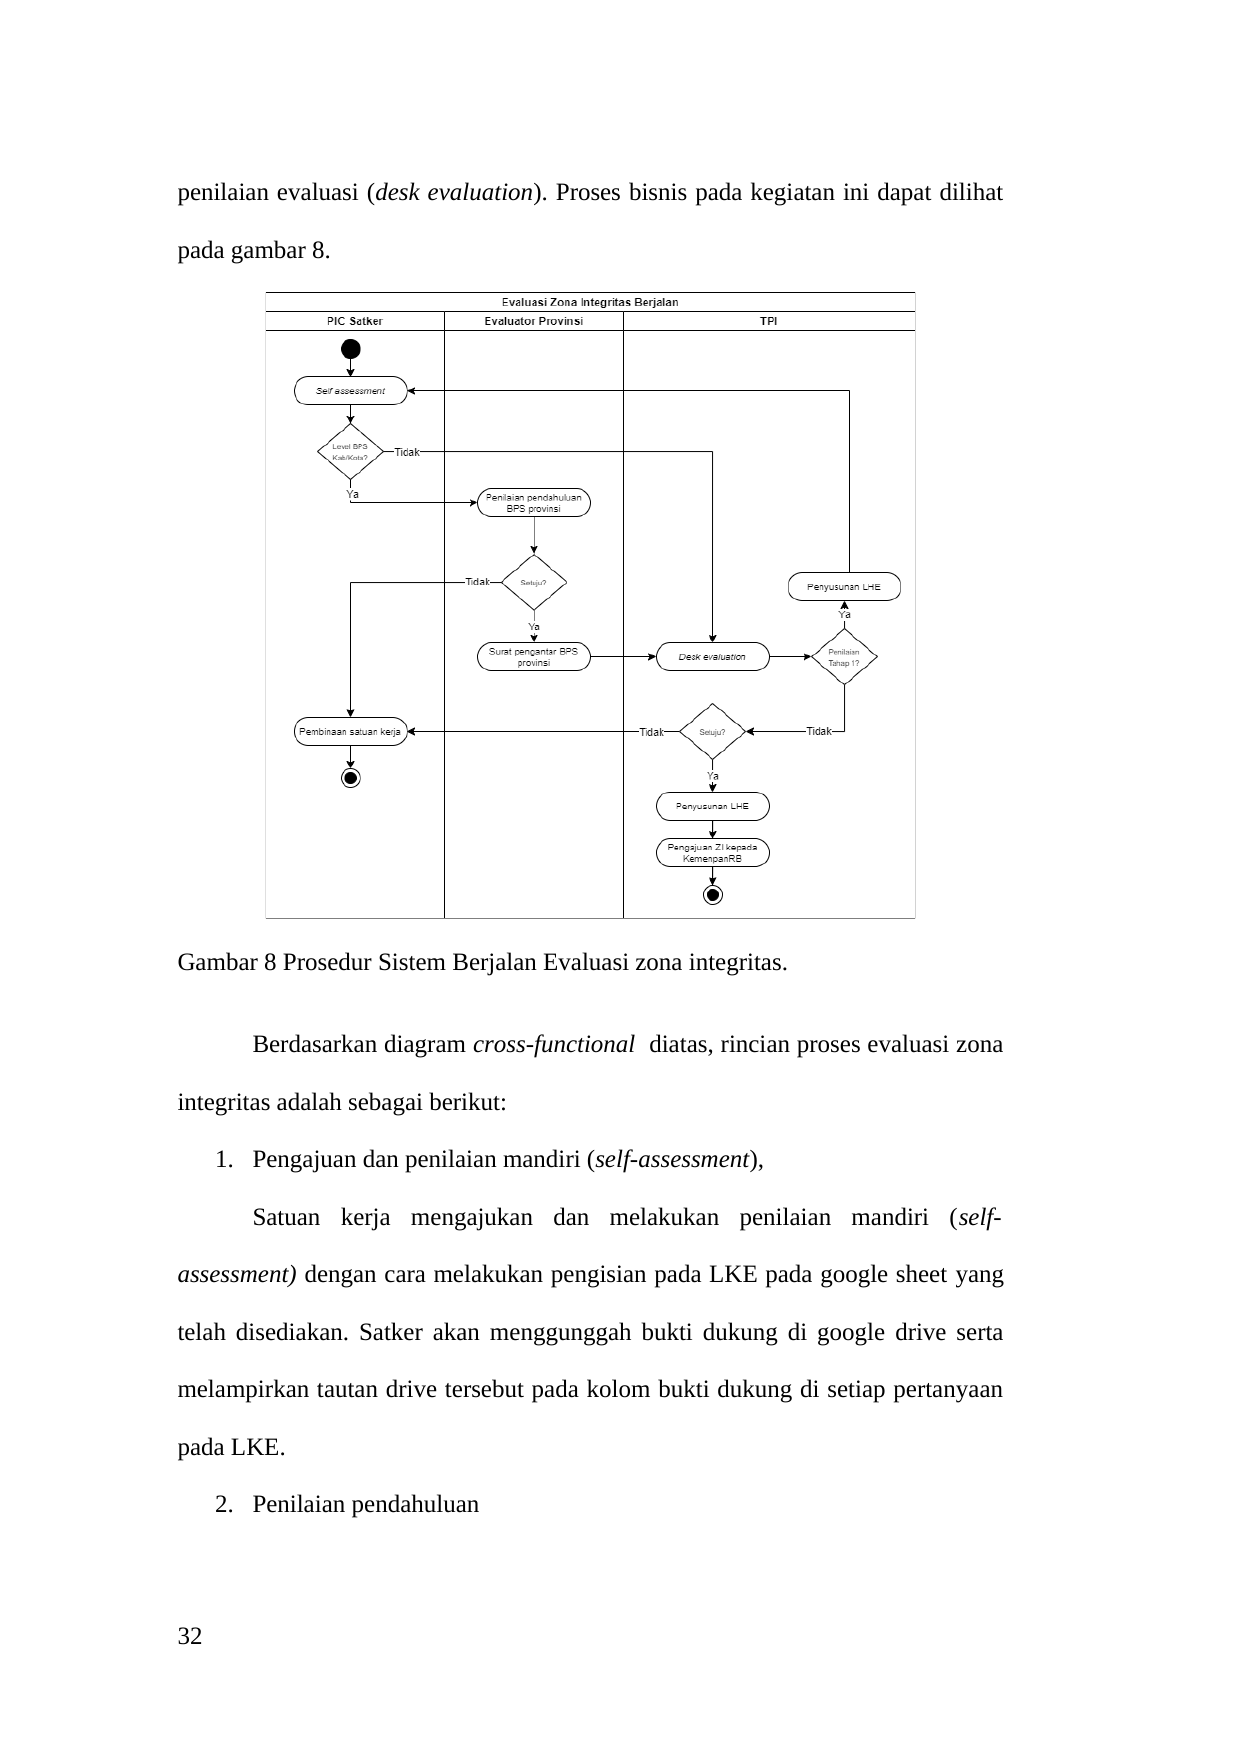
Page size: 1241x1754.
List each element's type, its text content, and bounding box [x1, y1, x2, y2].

text Gambar 8 Prosedur Sistem Berjalan Evaluasi zona integritas. [177, 947, 1004, 976]
list Pengajuan dan penilaian mandiri (self-assessment), [215, 1144, 1004, 1173]
list Penilaian pendahuluan [215, 1489, 1004, 1518]
text Satuan kerja mengajukan dan melakukan penilaian mandiri (self-assessment) dengan cara melakukan pengisian pada LKE pada google sheet yang telah disediakan. Satker akan menggunggah bukti dukung di google drive serta melampirkan tautan drive tersebut pada kolom bukti dukung di setiap pertanyaan pada LKE. [177, 1202, 1004, 1461]
picture [265, 292, 916, 919]
text Berdasarkan diagram cross-functional diatas, rincian proses evaluasi zona integritas adalah sebagai berikut: [177, 1029, 1004, 1116]
